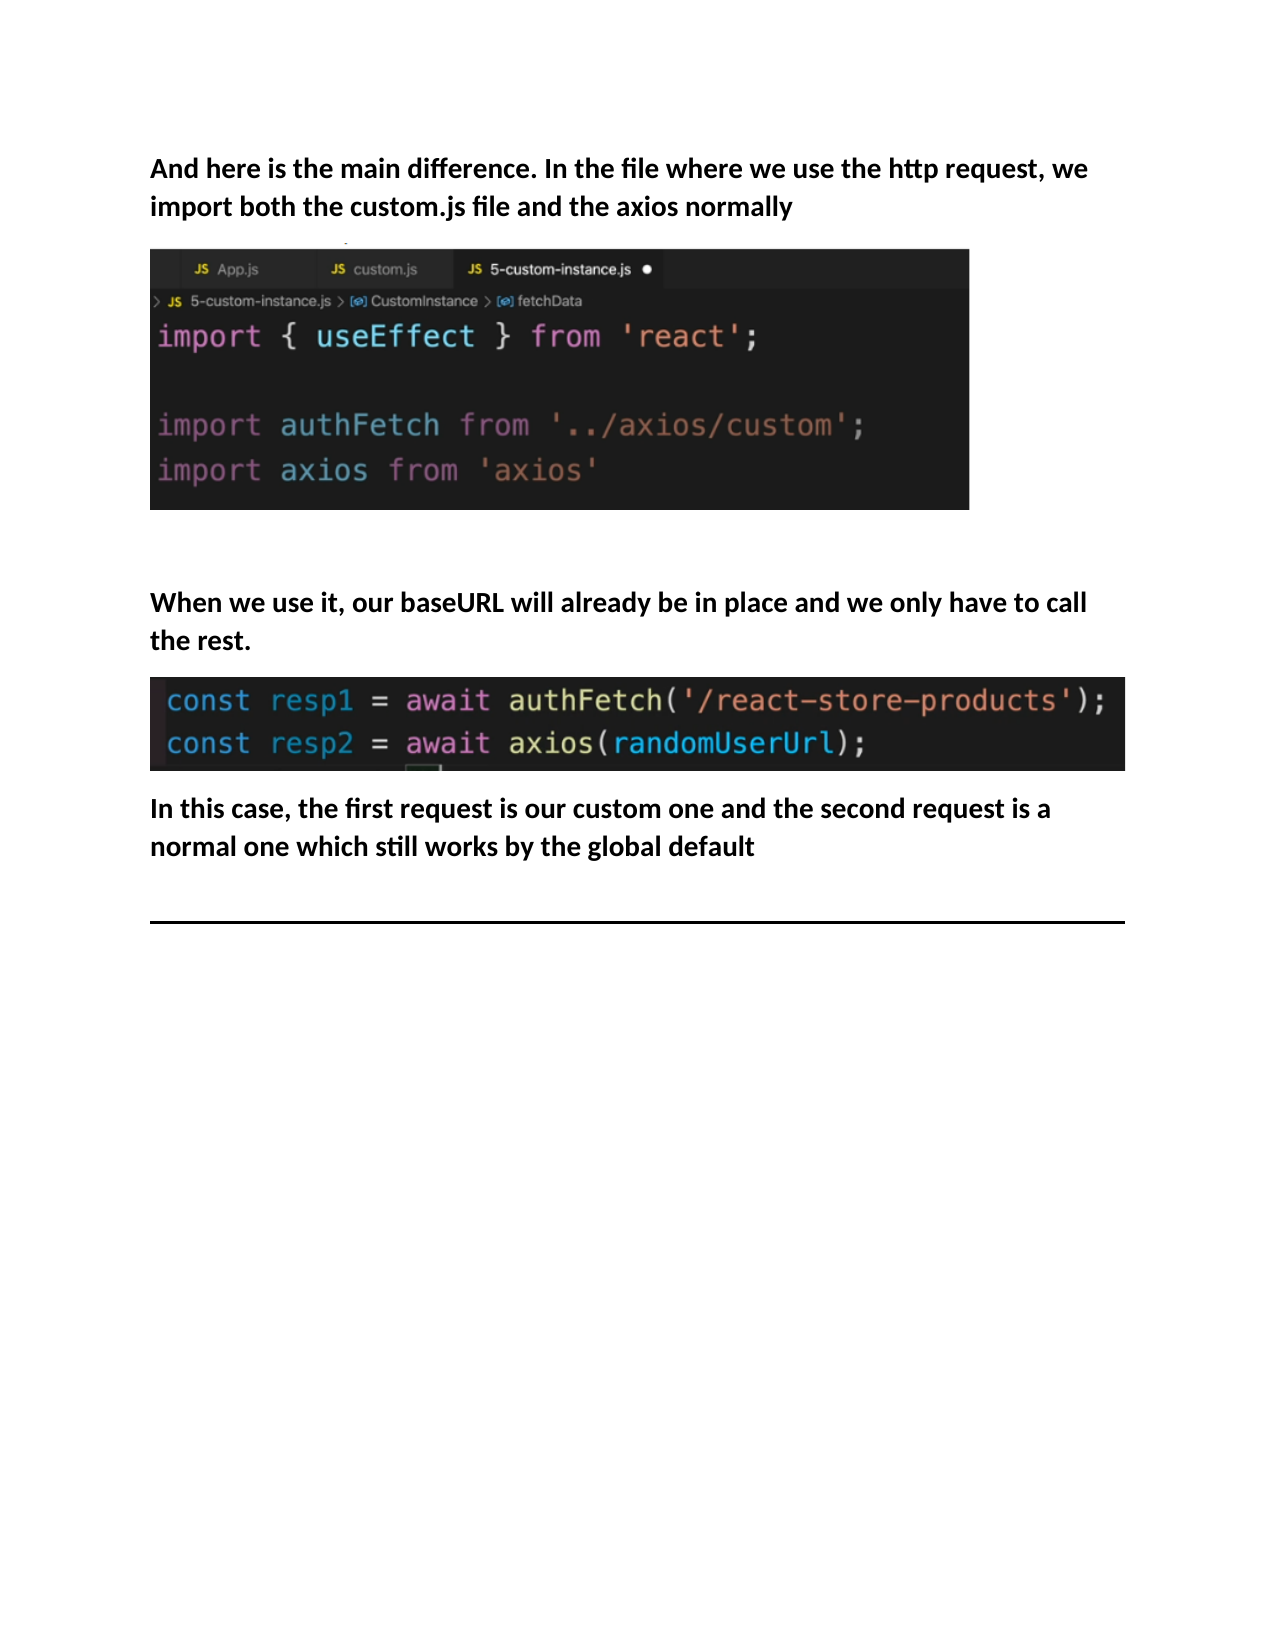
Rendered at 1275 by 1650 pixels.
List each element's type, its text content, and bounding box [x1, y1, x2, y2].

text In this case, the first request is our custom one and the second request is a normal one which still works by the global default [150, 790, 1125, 864]
picture [150, 677, 1125, 771]
text When we use it, our baseURL will already be in place and we only have to call the rest. [150, 584, 1125, 658]
picture [150, 243, 970, 510]
text And here is the main difference. In the file where we use the http request, we import both the custom.js file and the axios normally [150, 150, 1125, 224]
